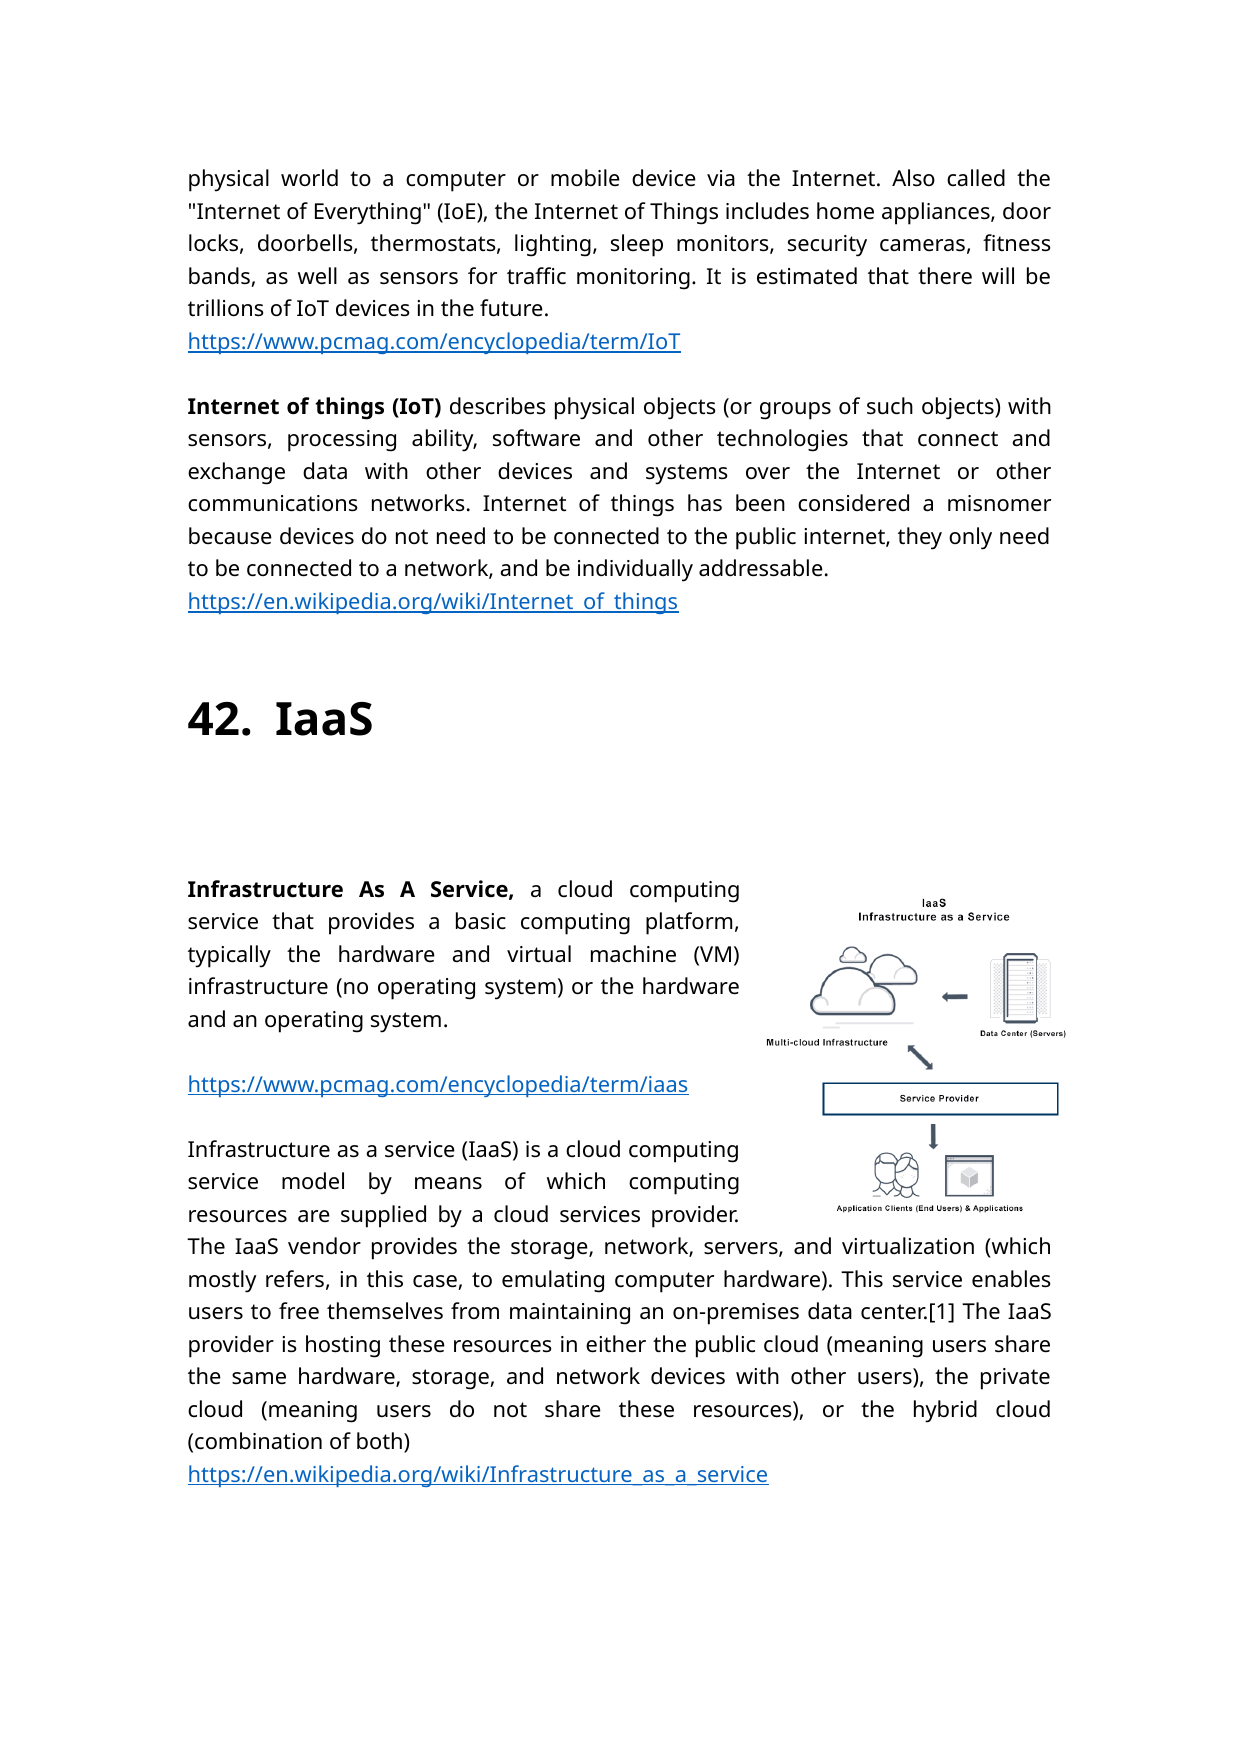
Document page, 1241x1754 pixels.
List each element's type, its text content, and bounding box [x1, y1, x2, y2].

text Internet of things (IoT) describes physical objects (or groups of such objects) with sensors, processing ability, software and other technologies that connect and exchange data with other devices and systems over the Internet or other communications networks. Internet of things has been considered a misnomer because devices do not need to be connected to the public internet, they only need to be connected to a network, and be individually addressable. [187, 389, 1053, 584]
text https://en.wikipedia.org/wiki/Internet_of_things [187, 584, 1053, 617]
picture [759, 889, 1072, 1222]
subtitle IaaS [187, 685, 1053, 750]
text https://www.pcmag.com/encyclopedia/term/iaas [187, 1067, 759, 1100]
text https://www.pcmag.com/encyclopedia/term/IoT [187, 324, 1053, 357]
text https://en.wikipedia.org/wiki/Infrastructure_as_a_service [187, 1457, 1053, 1490]
text Infrastructure as a service (IaaS) is a cloud computing service model by means of which computing resources are supplied by a cloud services provider. The IaaS vendor provides the storage, network, servers, and virtualization (which mostly refers, in this case, to emulating computer hardware). This service enables users to free themselves from maintaining an on-premises data center.[1] The IaaS provider is hosting these resources in either the public cloud (meaning users share the same hardware, storage, and network devices with other users), the private cloud (meaning users do not share these resources), or the hybrid cloud (combination of both) [187, 1132, 1053, 1457]
text Infrastructure As A Service, a cloud computing service that provides a basic computing platform, typically the hardware and virtual machine (VM) infrastructure (no operating system) or the hardware and an operating system. [187, 872, 1053, 1035]
